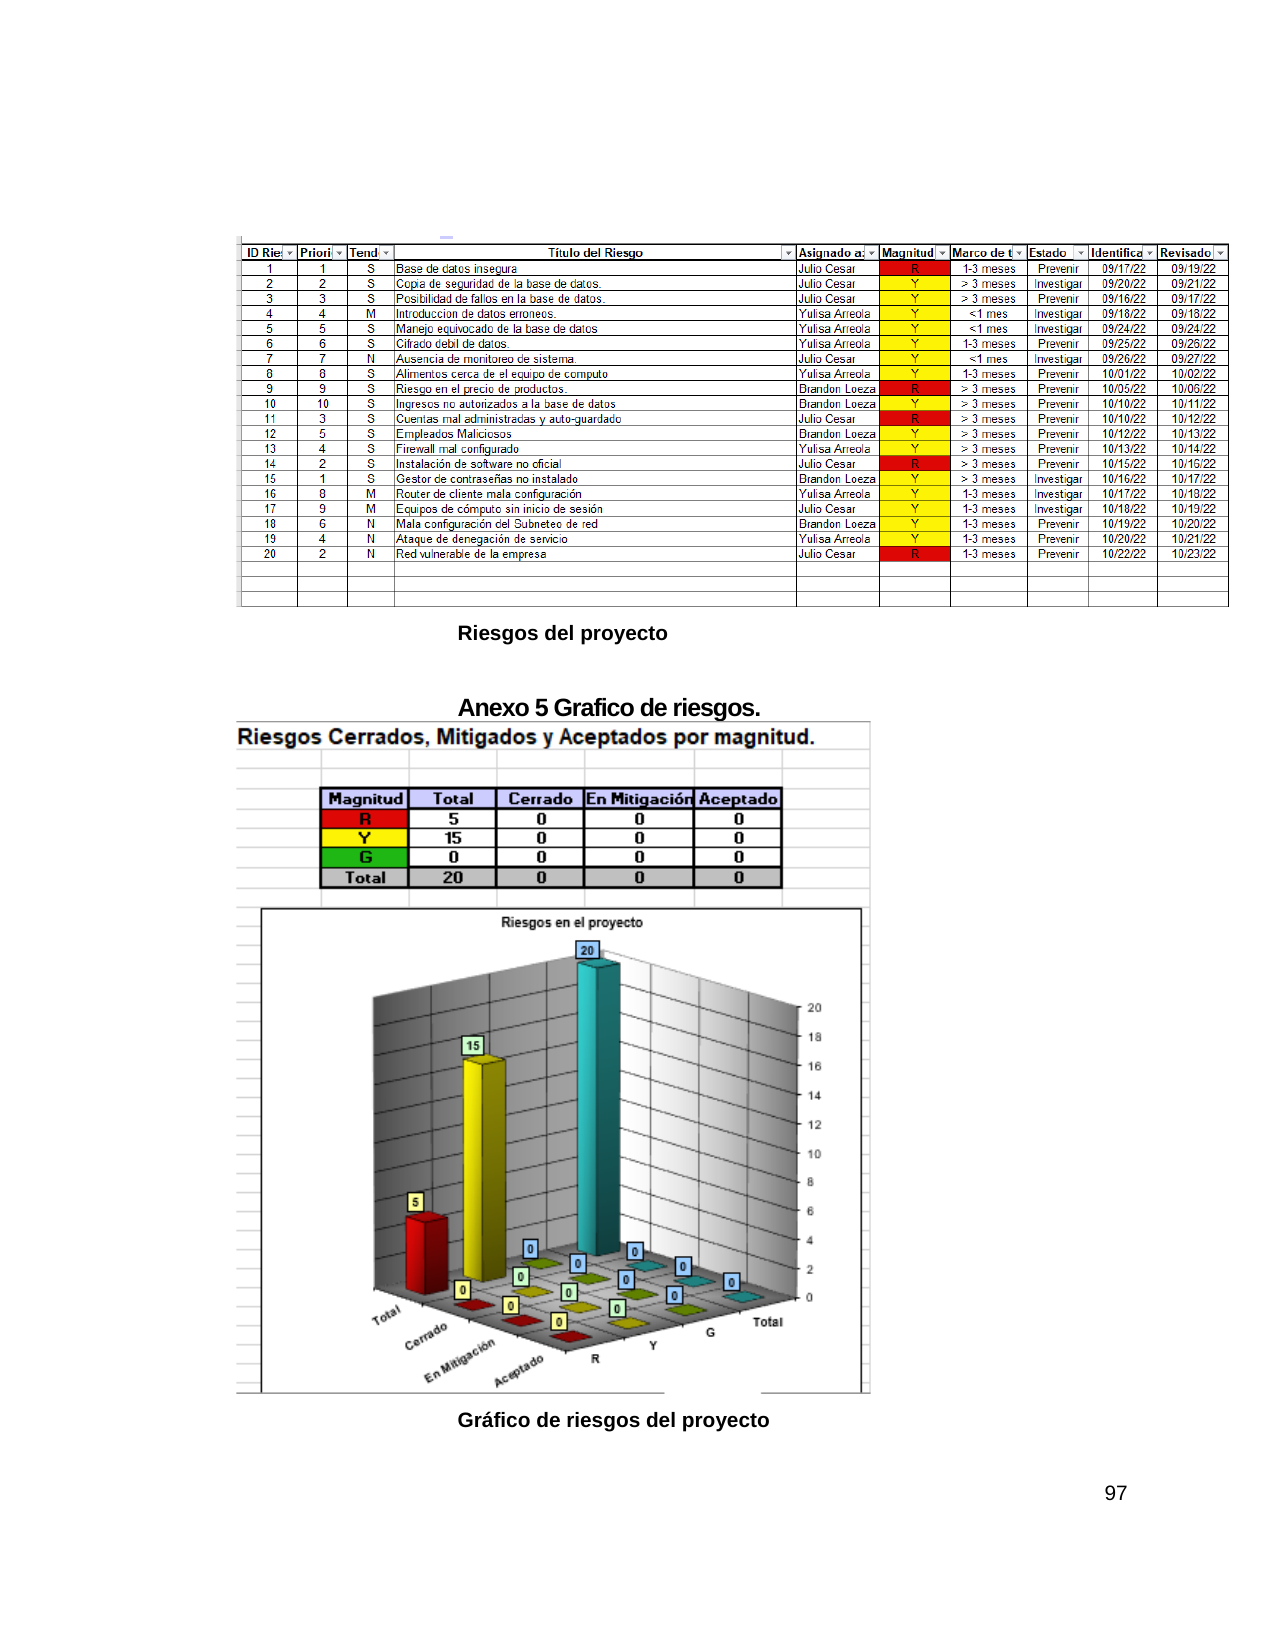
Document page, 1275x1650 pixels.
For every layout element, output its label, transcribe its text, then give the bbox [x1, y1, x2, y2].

text Gráfico de riesgos del proyecto [384, 1408, 1127, 1432]
picture [236, 721, 871, 1394]
picture [236, 236, 1247, 607]
title Anexo 5 Grafico de riesgos. [384, 693, 1127, 722]
text Riesgos del proyecto [384, 621, 1127, 645]
